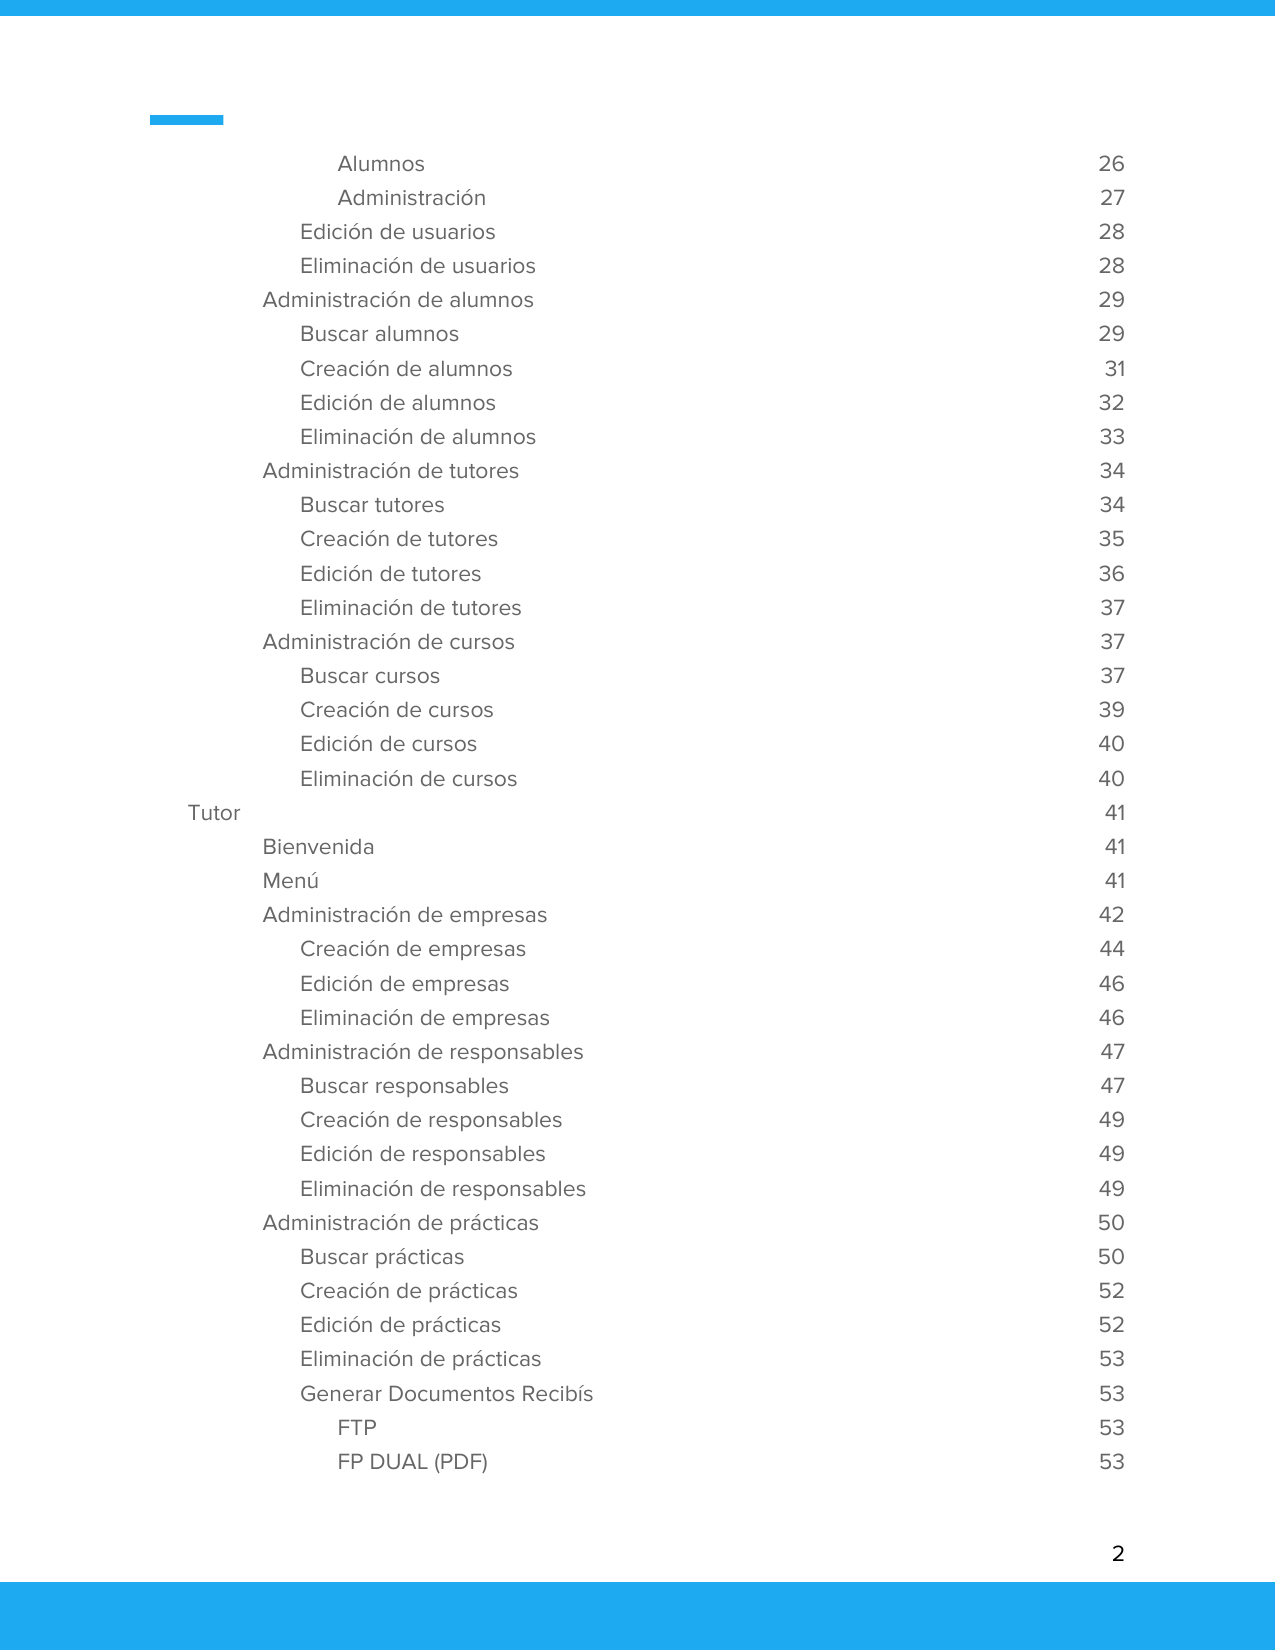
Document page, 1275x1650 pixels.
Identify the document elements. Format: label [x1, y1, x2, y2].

picture [0, 1582, 1275, 1650]
picture [150, 115, 224, 125]
picture [0, 0, 1275, 16]
